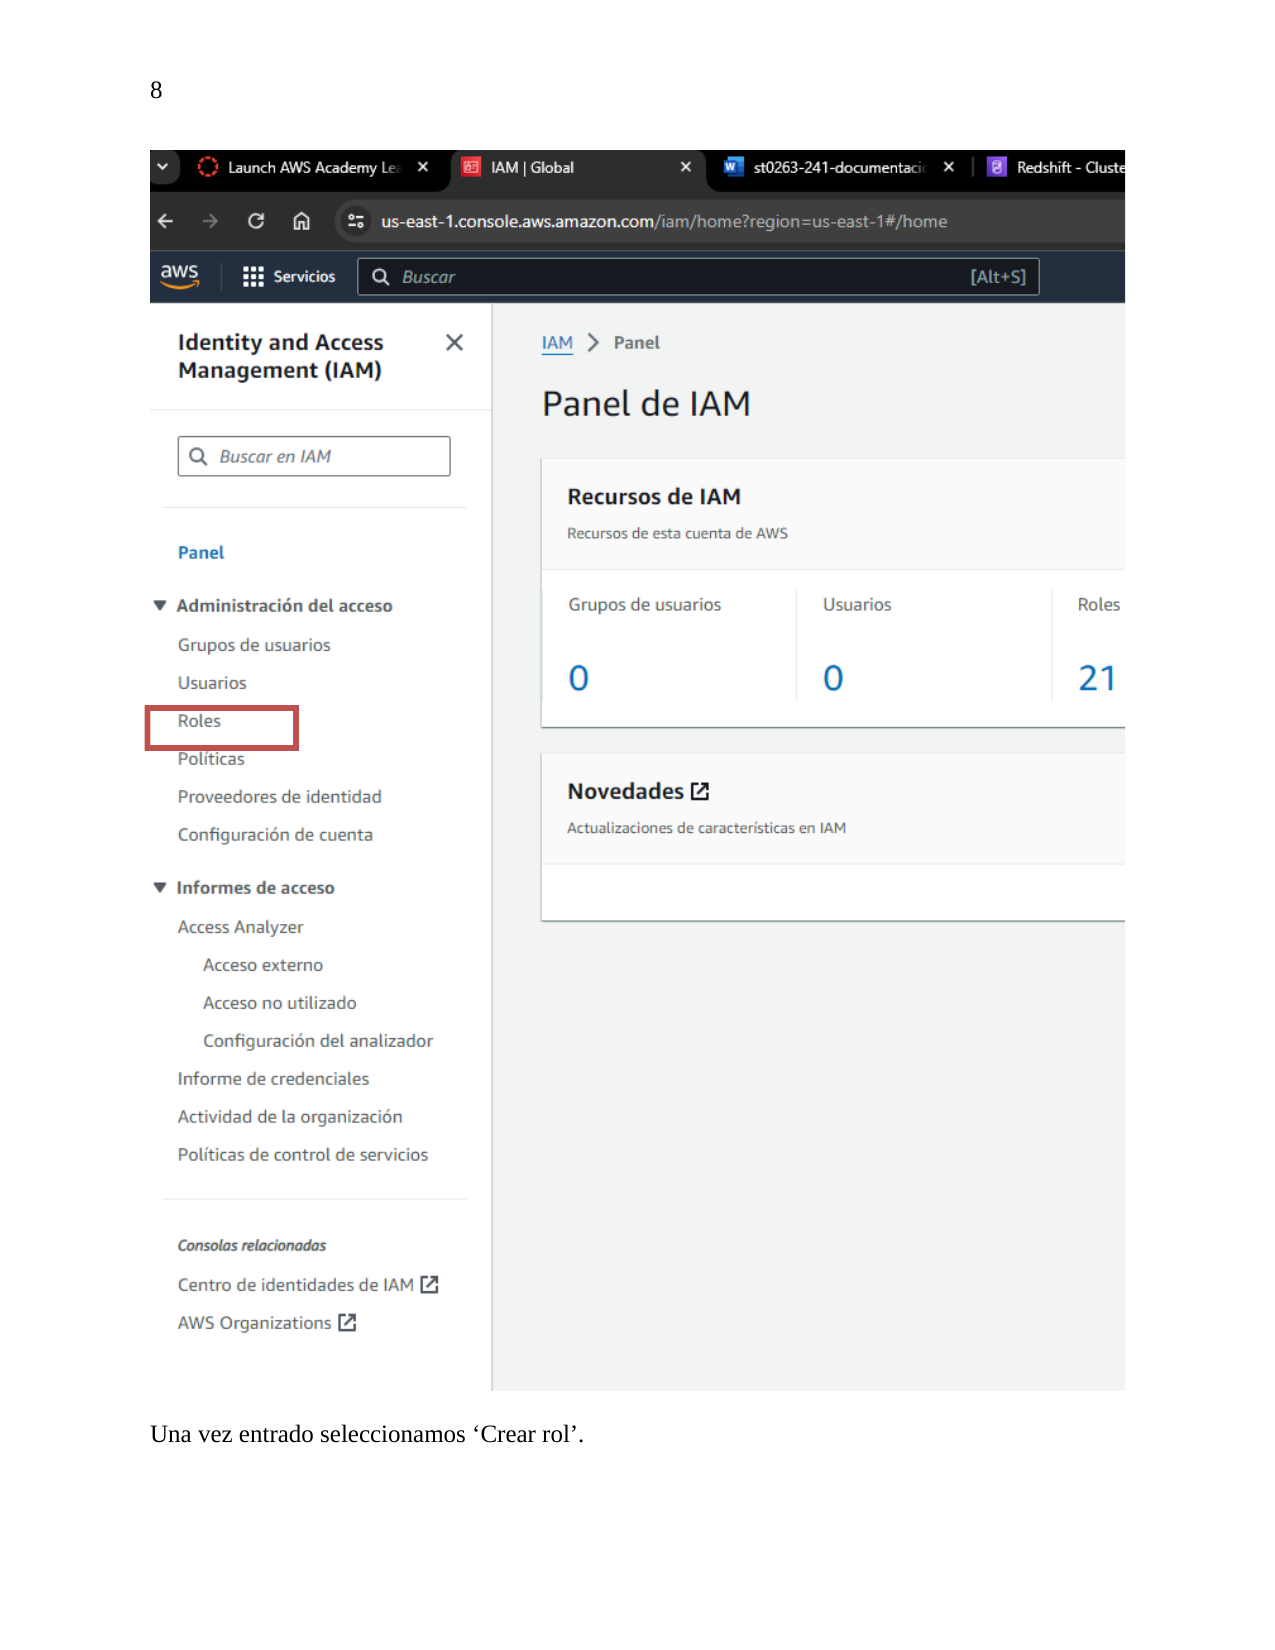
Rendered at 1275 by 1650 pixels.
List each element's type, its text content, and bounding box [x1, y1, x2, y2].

text Una vez entrado seleccionamos ‘Crear rol’. [150, 1419, 1125, 1448]
picture [150, 150, 1125, 1391]
picture [151, 711, 293, 745]
